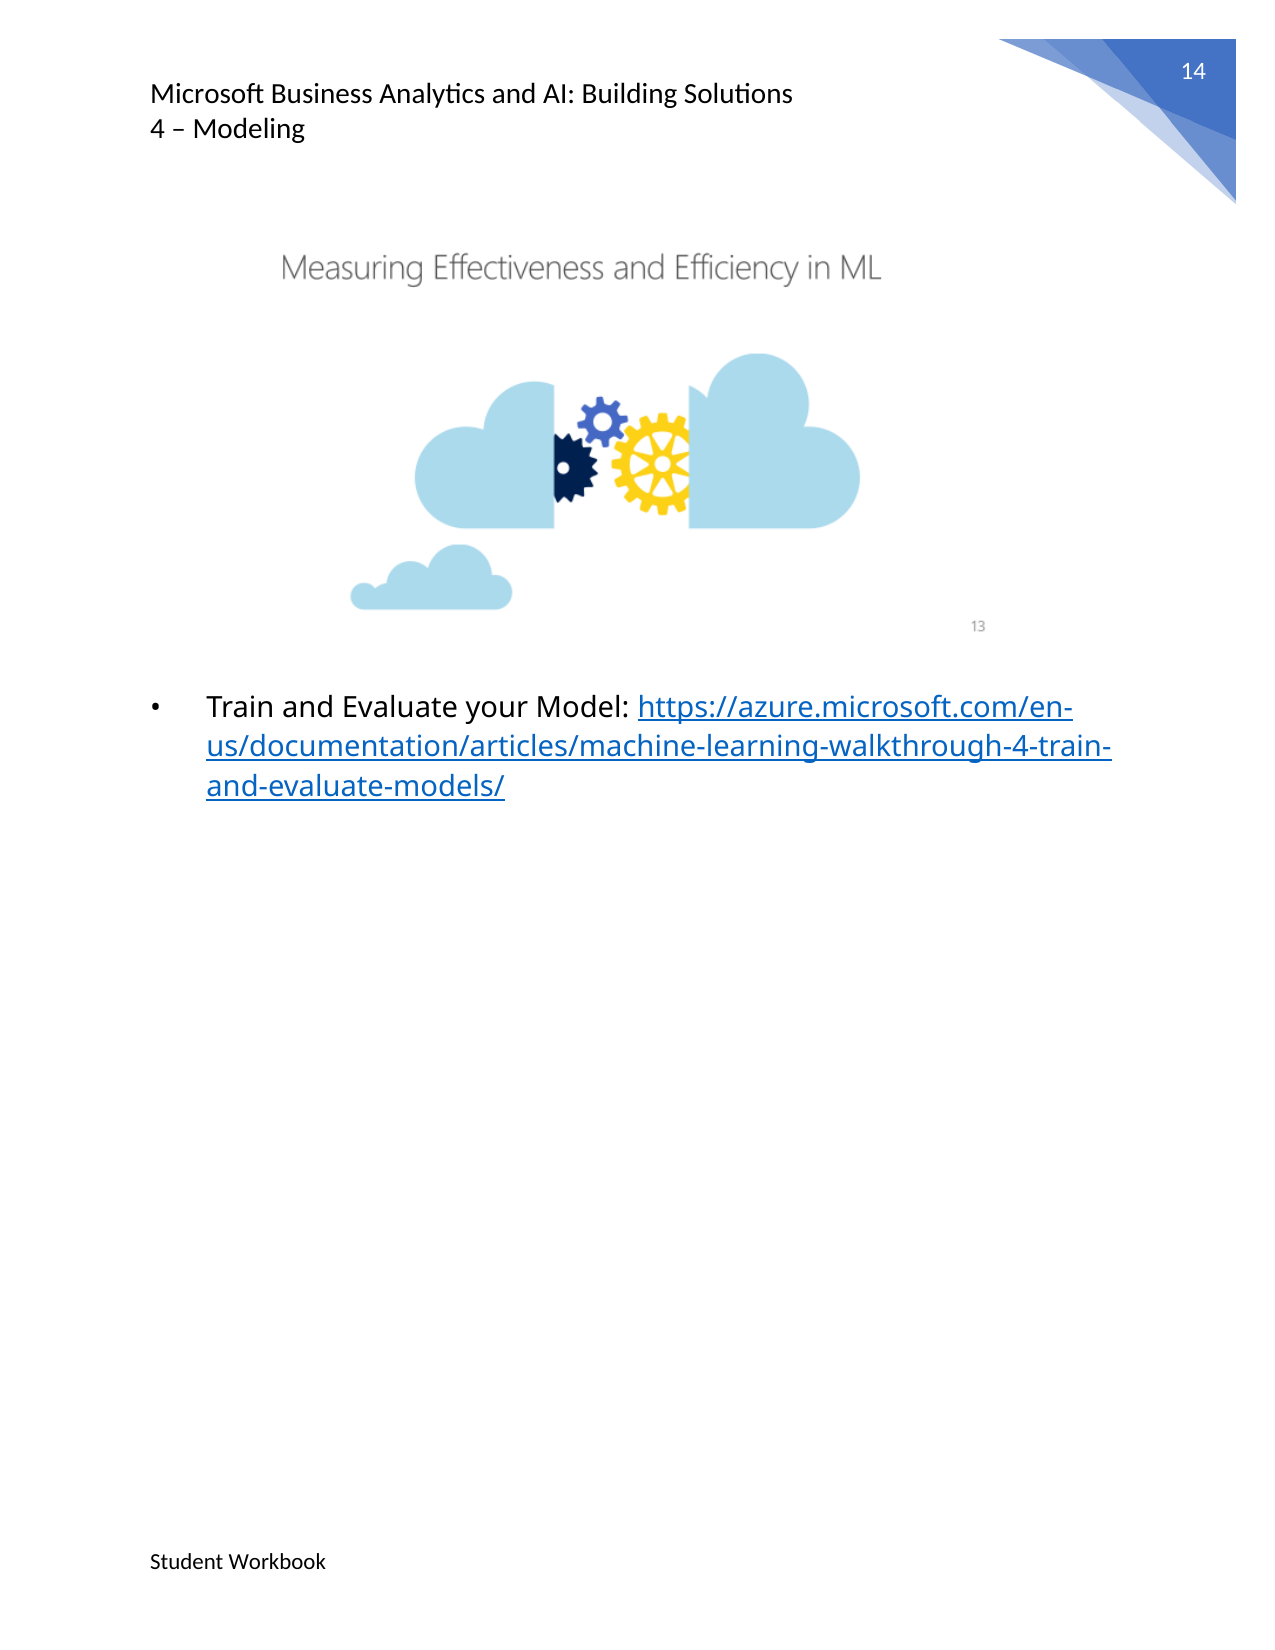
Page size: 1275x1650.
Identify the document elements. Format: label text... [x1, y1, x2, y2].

picture [997, 39, 1236, 205]
list Train and Evaluate your Model: https://azure.microsoft.com/en-us/documentation/articles/machine-learning-walkthrough-4-train-and-evaluate-models/ [150, 686, 1125, 805]
